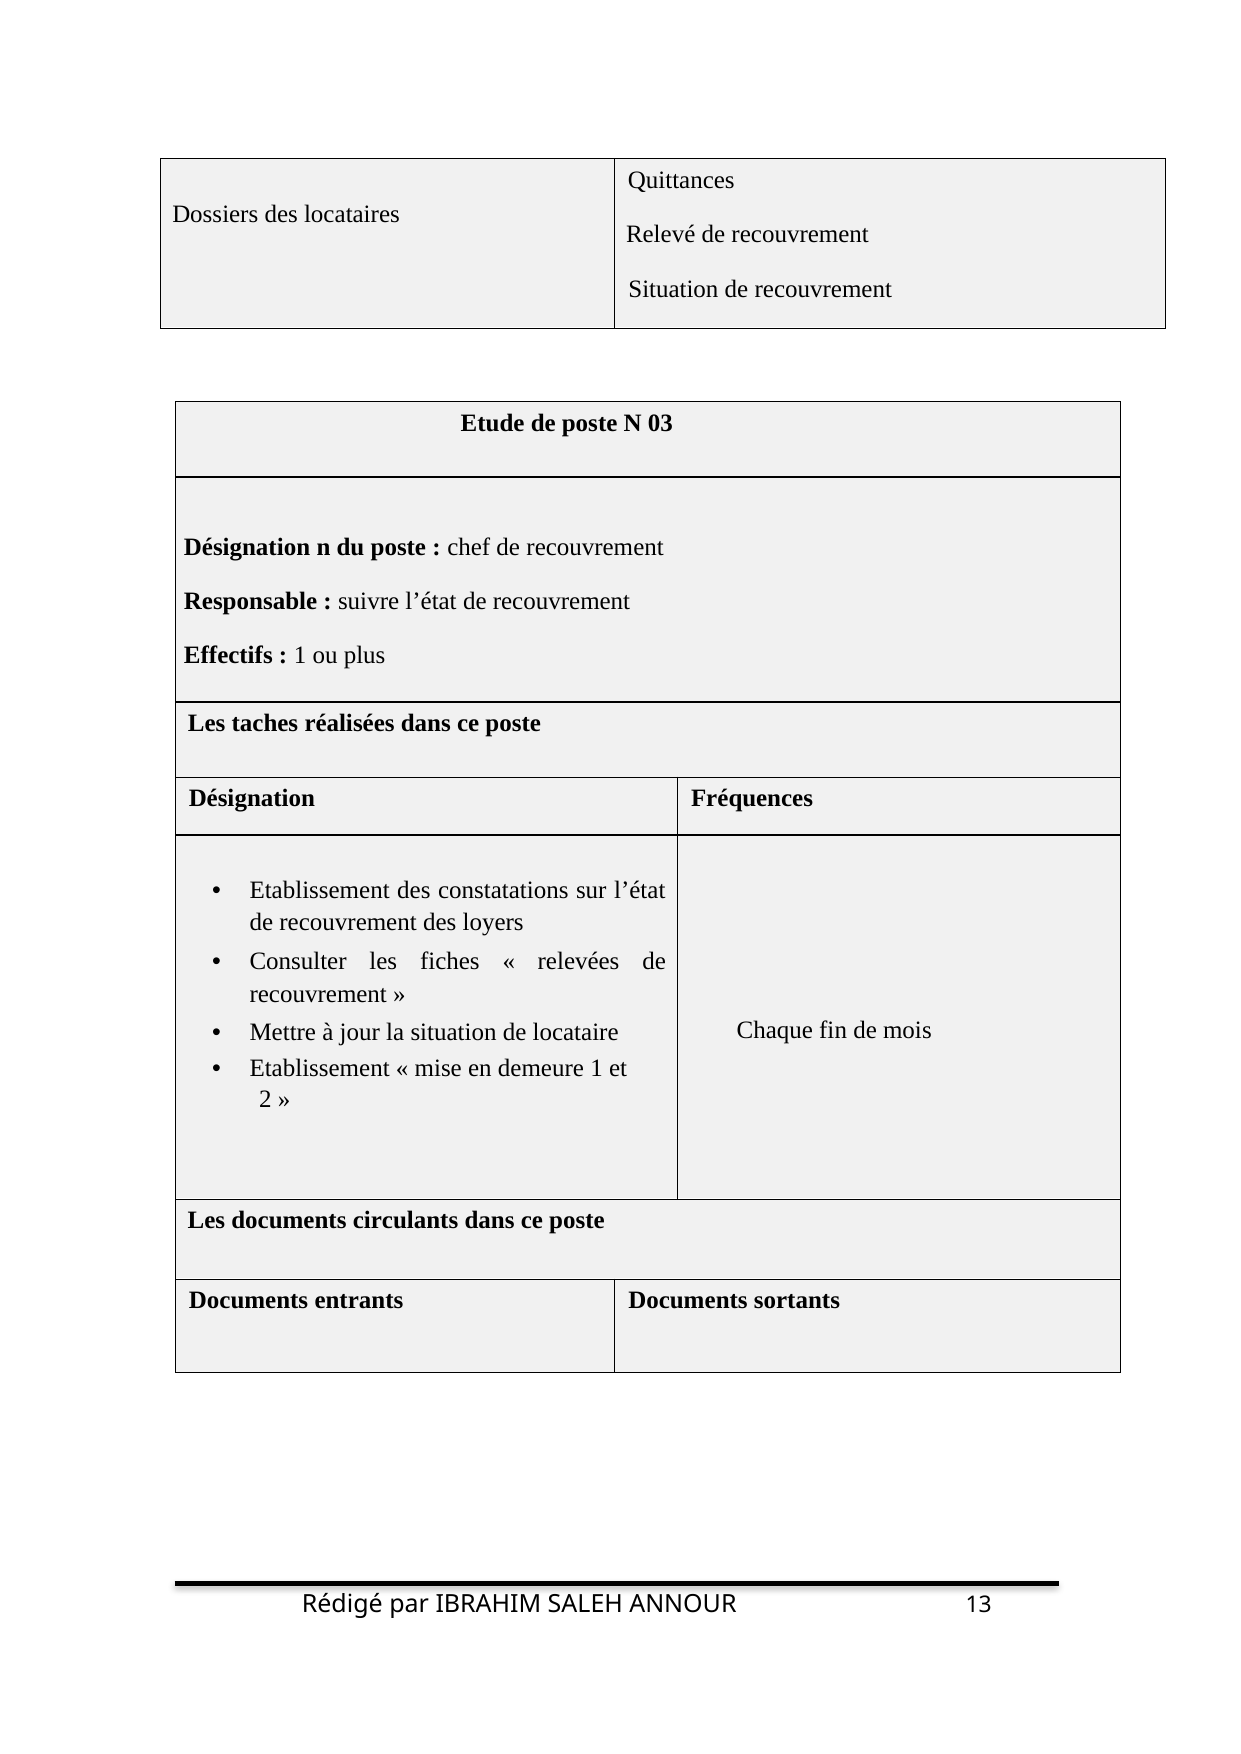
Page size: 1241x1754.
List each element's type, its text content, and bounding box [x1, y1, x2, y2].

table_header Etude de poste N 03 [176, 402, 1120, 476]
table_cell Fréquences [678, 778, 1120, 834]
table_cell Désignation [176, 778, 677, 834]
table_cell Etablissement des constatations sur l’état de recouvrement des loyers Consulter les fiches « relevées de recouvrement » Mettre à jour la situation de locataire Etablissement « mise en demeure 1 et 2 » [176, 836, 677, 1198]
table_cell Les taches réalisées dans ce poste [176, 703, 1120, 777]
table_cell Chaque fin de mois [678, 836, 1120, 1198]
table_cell Dossiers des locataires [161, 159, 614, 327]
table_cell Les documents circulants dans ce poste [176, 1200, 1120, 1278]
table_cell Documents entrants [176, 1280, 614, 1372]
table_cell Désignation n du poste : chef de recouvrement Responsable : suivre l’état de recouvrement Effectifs : 1 ou plus [176, 478, 1120, 701]
table_cell Quittances Relevé de recouvrement Situation de recouvrement [615, 159, 1165, 327]
table_cell Documents sortants [615, 1280, 1120, 1372]
